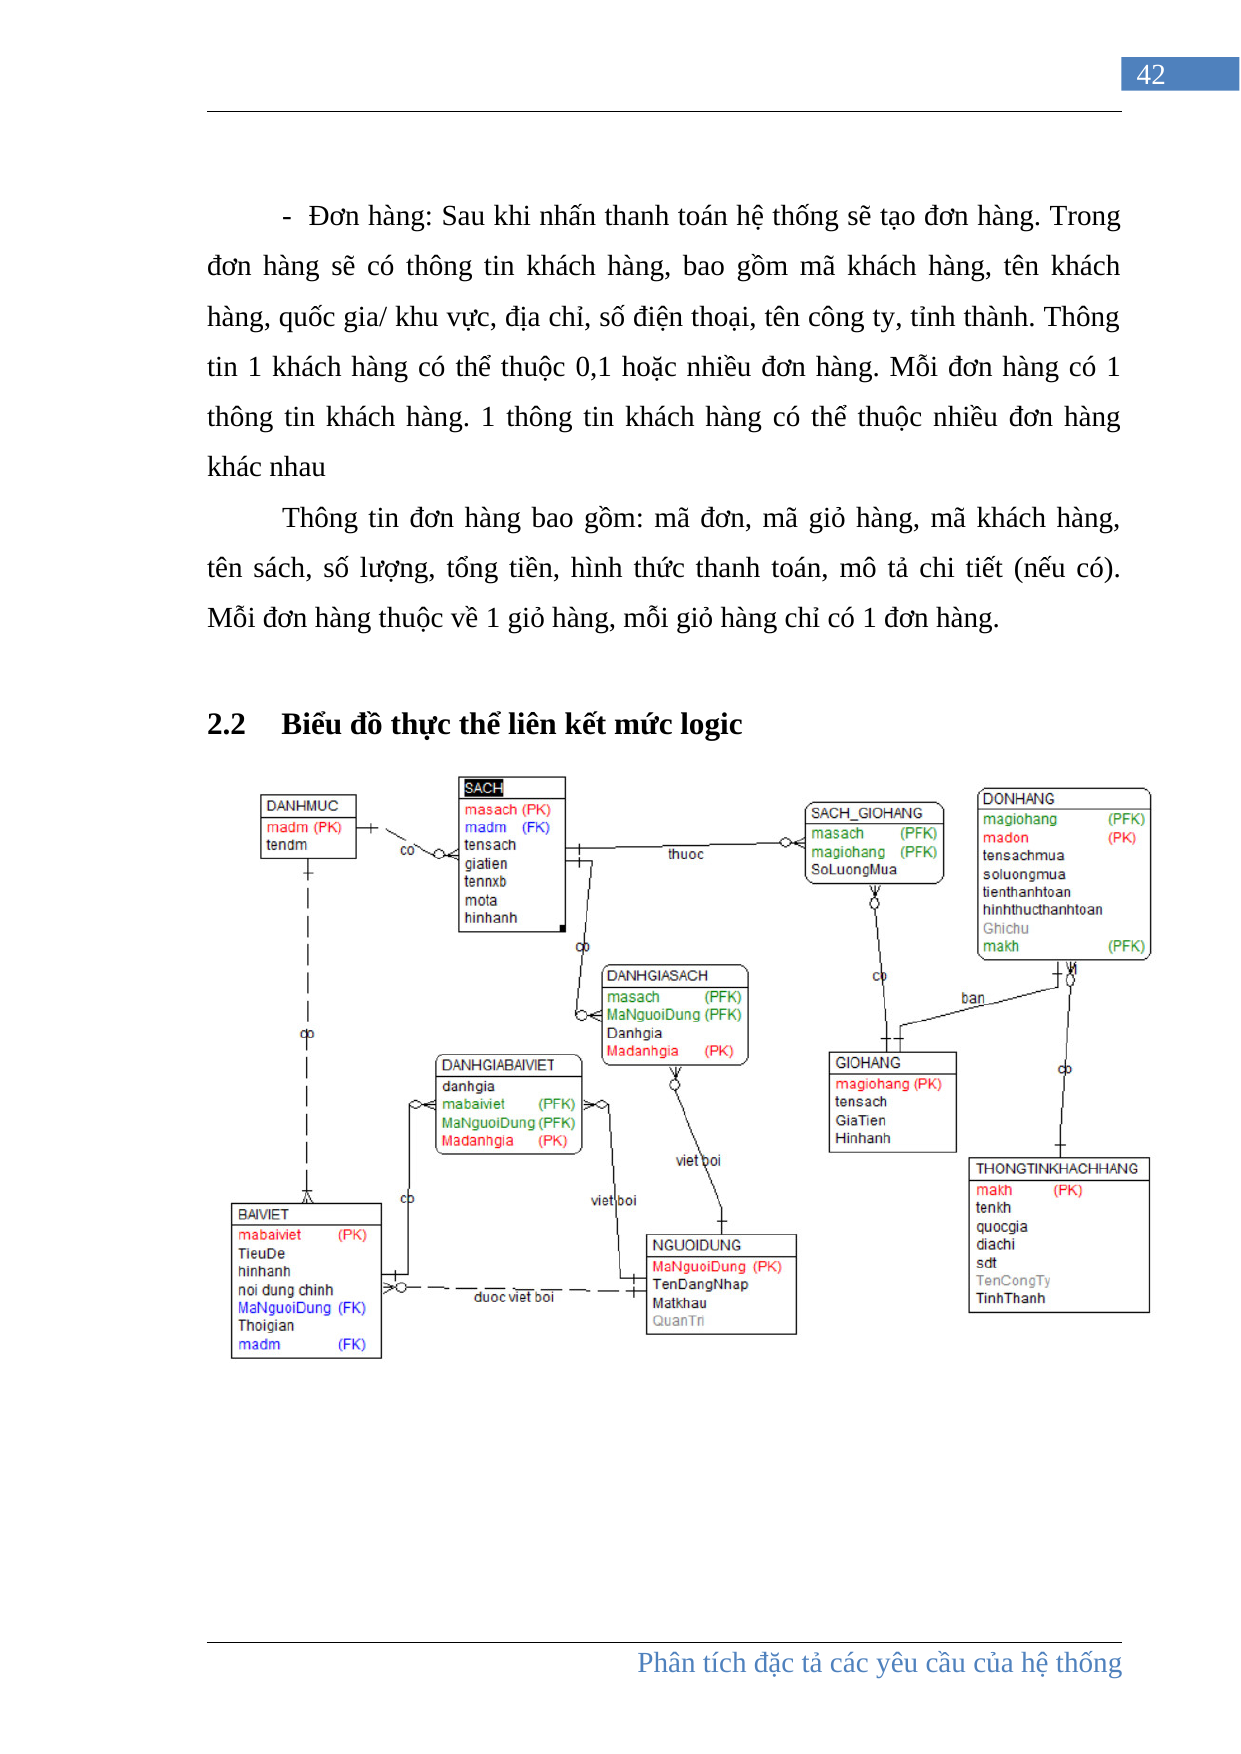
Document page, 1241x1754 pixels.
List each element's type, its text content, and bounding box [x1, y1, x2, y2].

text Thông tin đơn hàng bao gồm: mã đơn, mã giỏ hàng, mã khách hàng, tên sách, số lượng, tổng tiền, hình thức thanh toán, mô tả chi tiết (nếu có). Mỗi đơn hàng thuộc về 1 giỏ hàng, mỗi giỏ hàng chỉ có 1 đơn hàng. [207, 500, 1122, 634]
subtitle Biểu đồ thực thể liên kết mức logic [207, 705, 1122, 741]
picture [206, 759, 1182, 1382]
text - Đơn hàng: Sau khi nhấn thanh toán hệ thống sẽ tạo đơn hàng. Trong đơn hàng sẽ có thông tin khách hàng, bao gồm mã khách hàng, tên khách hàng, quốc gia/ khu vực, địa chỉ, số điện thoại, tên công ty, tỉnh thành. Thông tin 1 khách hàng có thể thuộc 0,1 hoặc nhiều đơn hàng. Mỗi đơn hàng có 1 thông tin khách hàng. 1 thông tin khách hàng có thể thuộc nhiều đơn hàng khác nhau [207, 198, 1122, 483]
